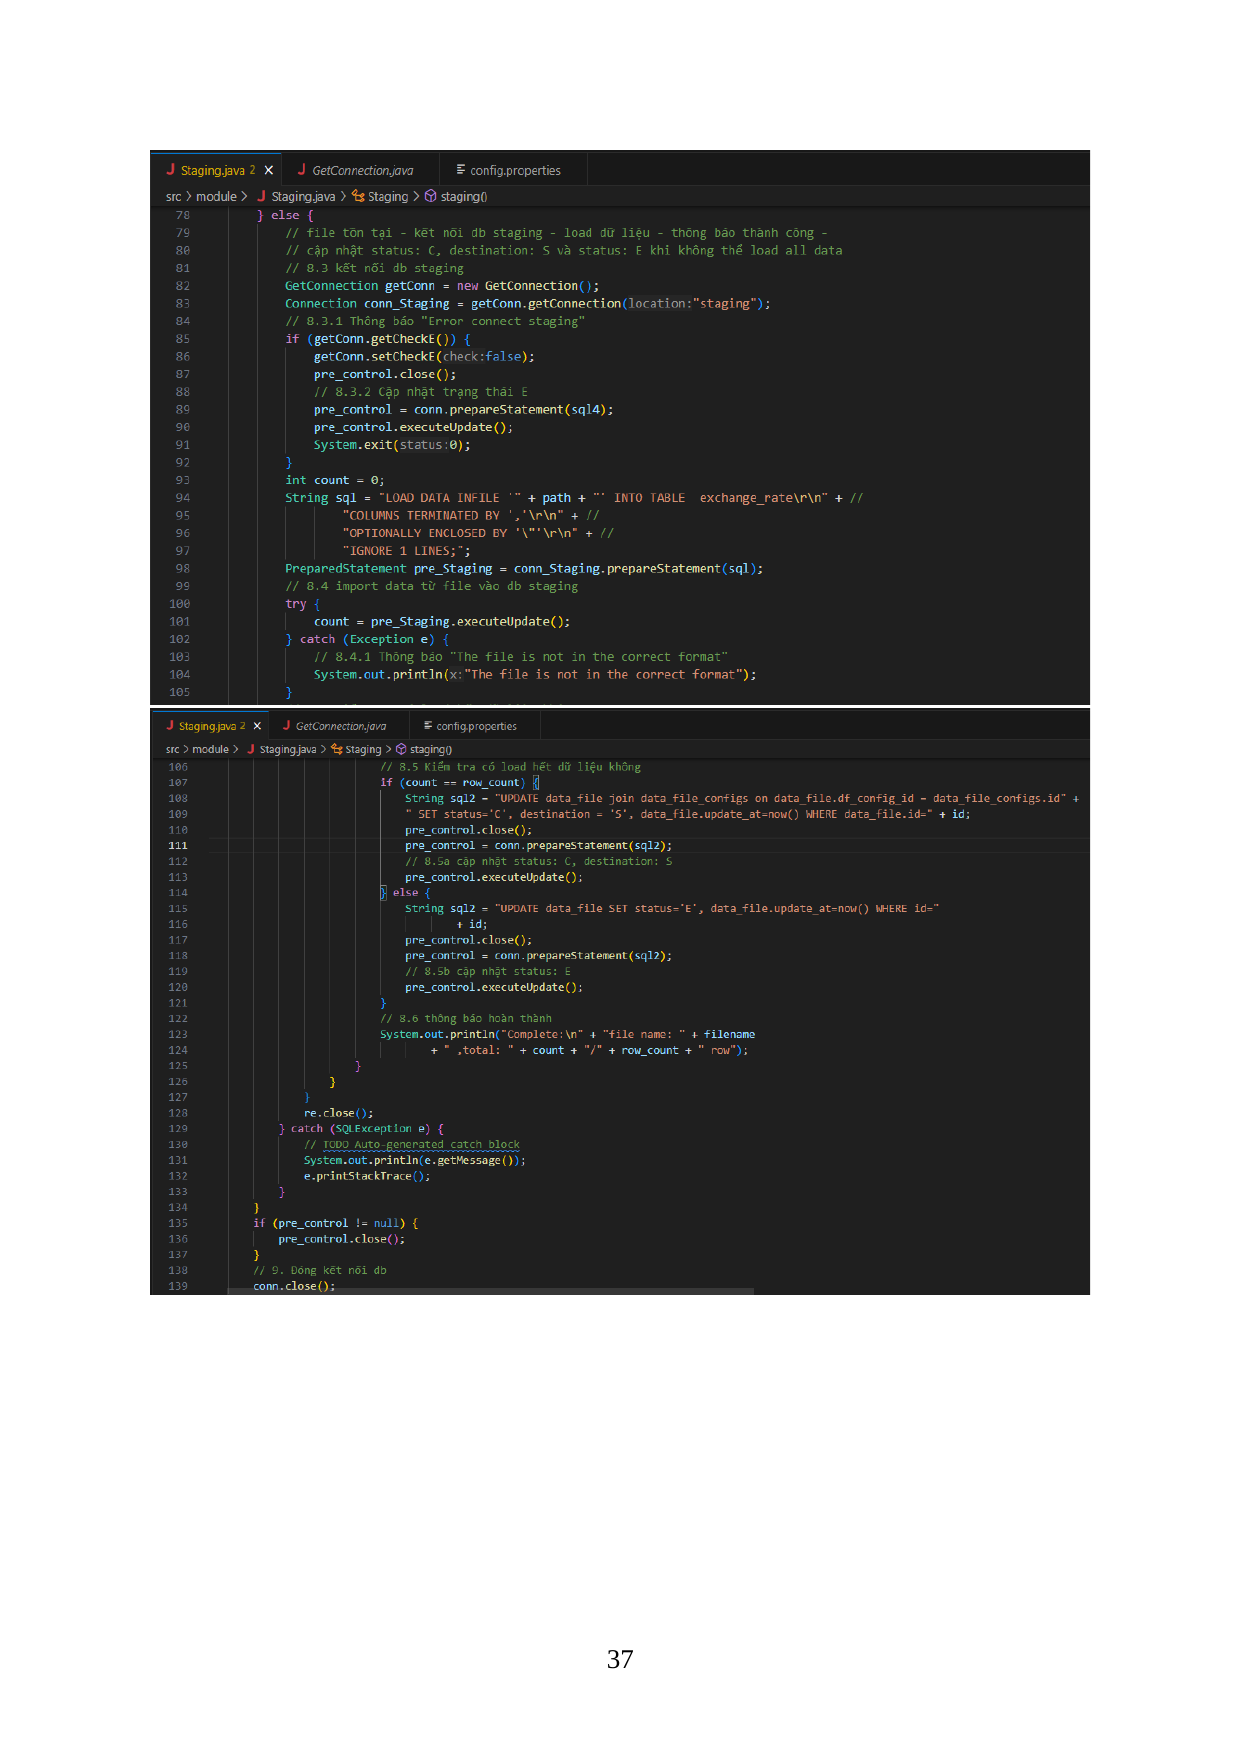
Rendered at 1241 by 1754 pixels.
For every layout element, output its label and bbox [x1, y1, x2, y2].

picture [150, 708, 1091, 1295]
picture [150, 150, 1091, 705]
